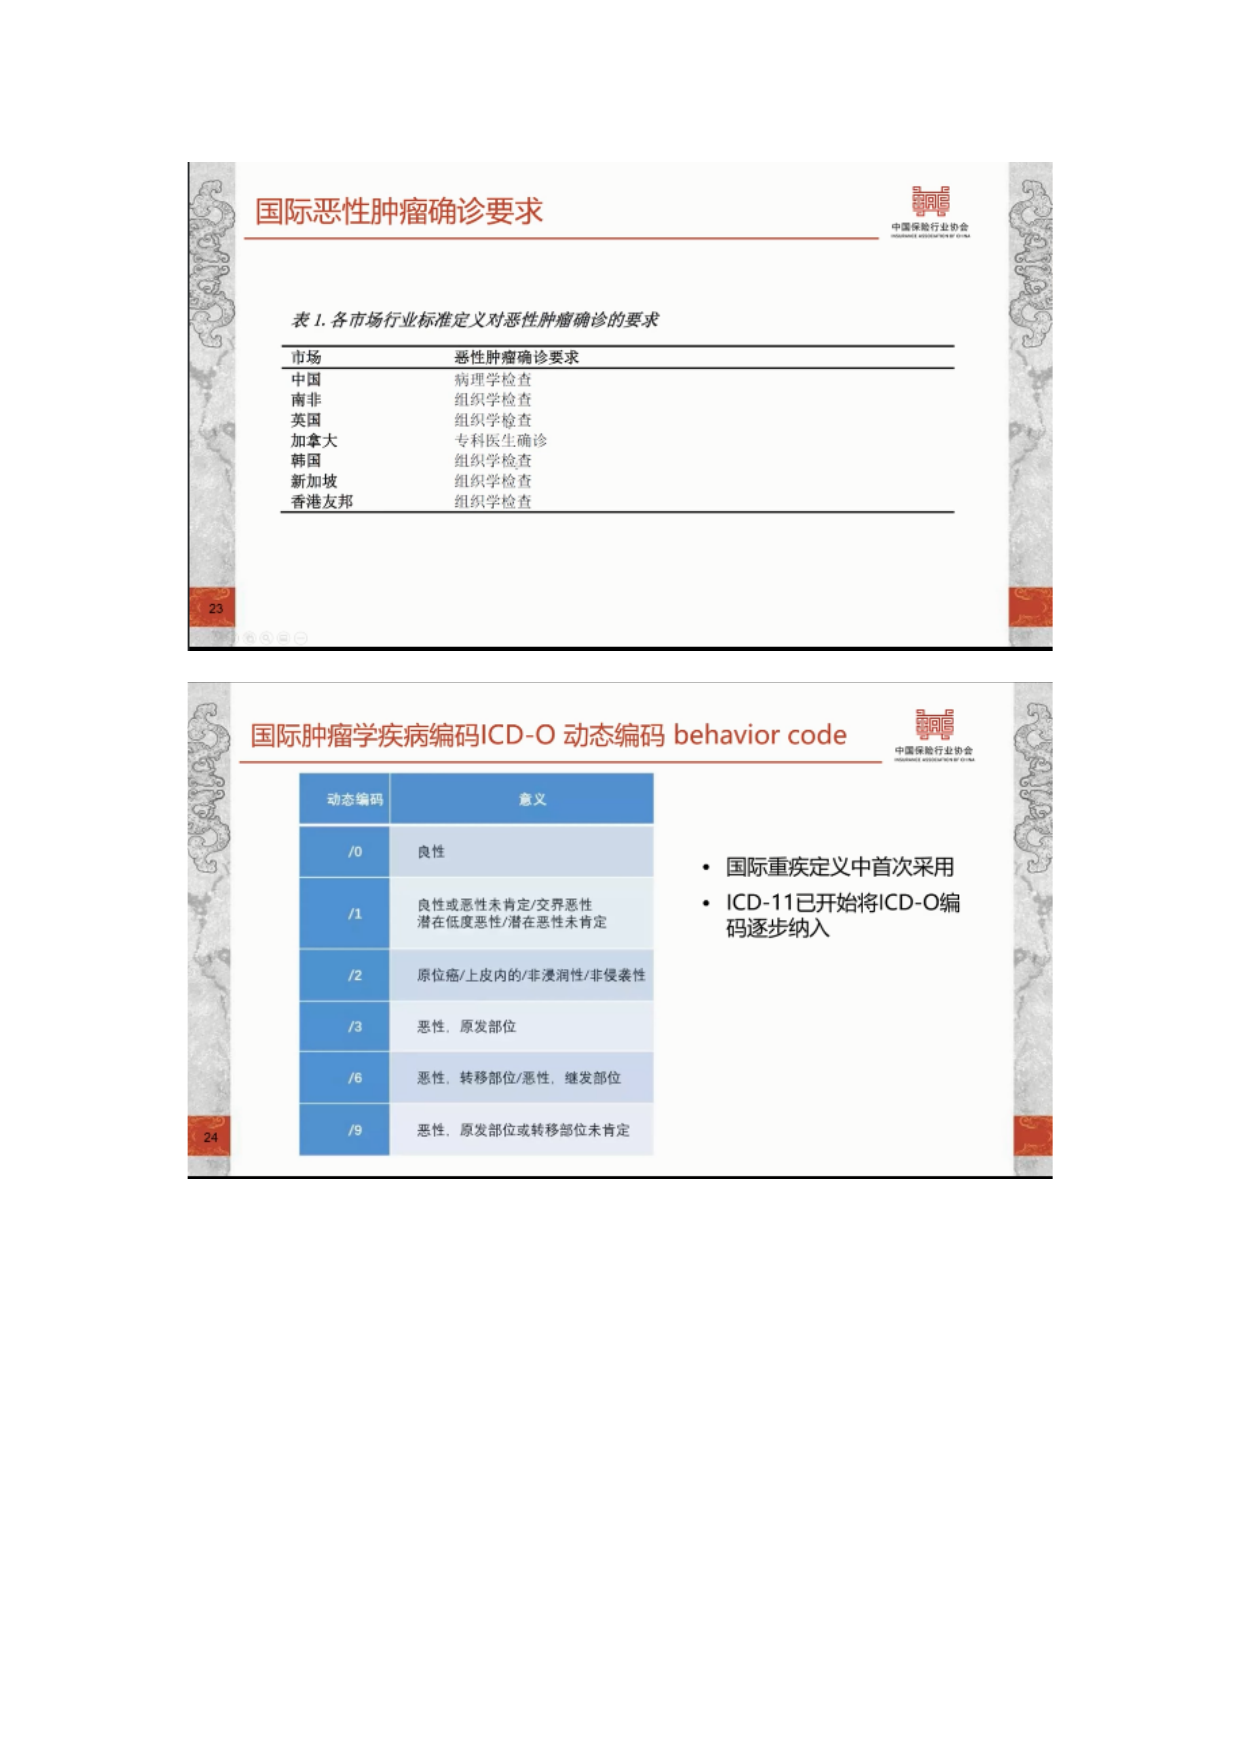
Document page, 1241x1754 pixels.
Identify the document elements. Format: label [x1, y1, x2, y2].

picture [187, 162, 1053, 651]
picture [187, 682, 1053, 1179]
